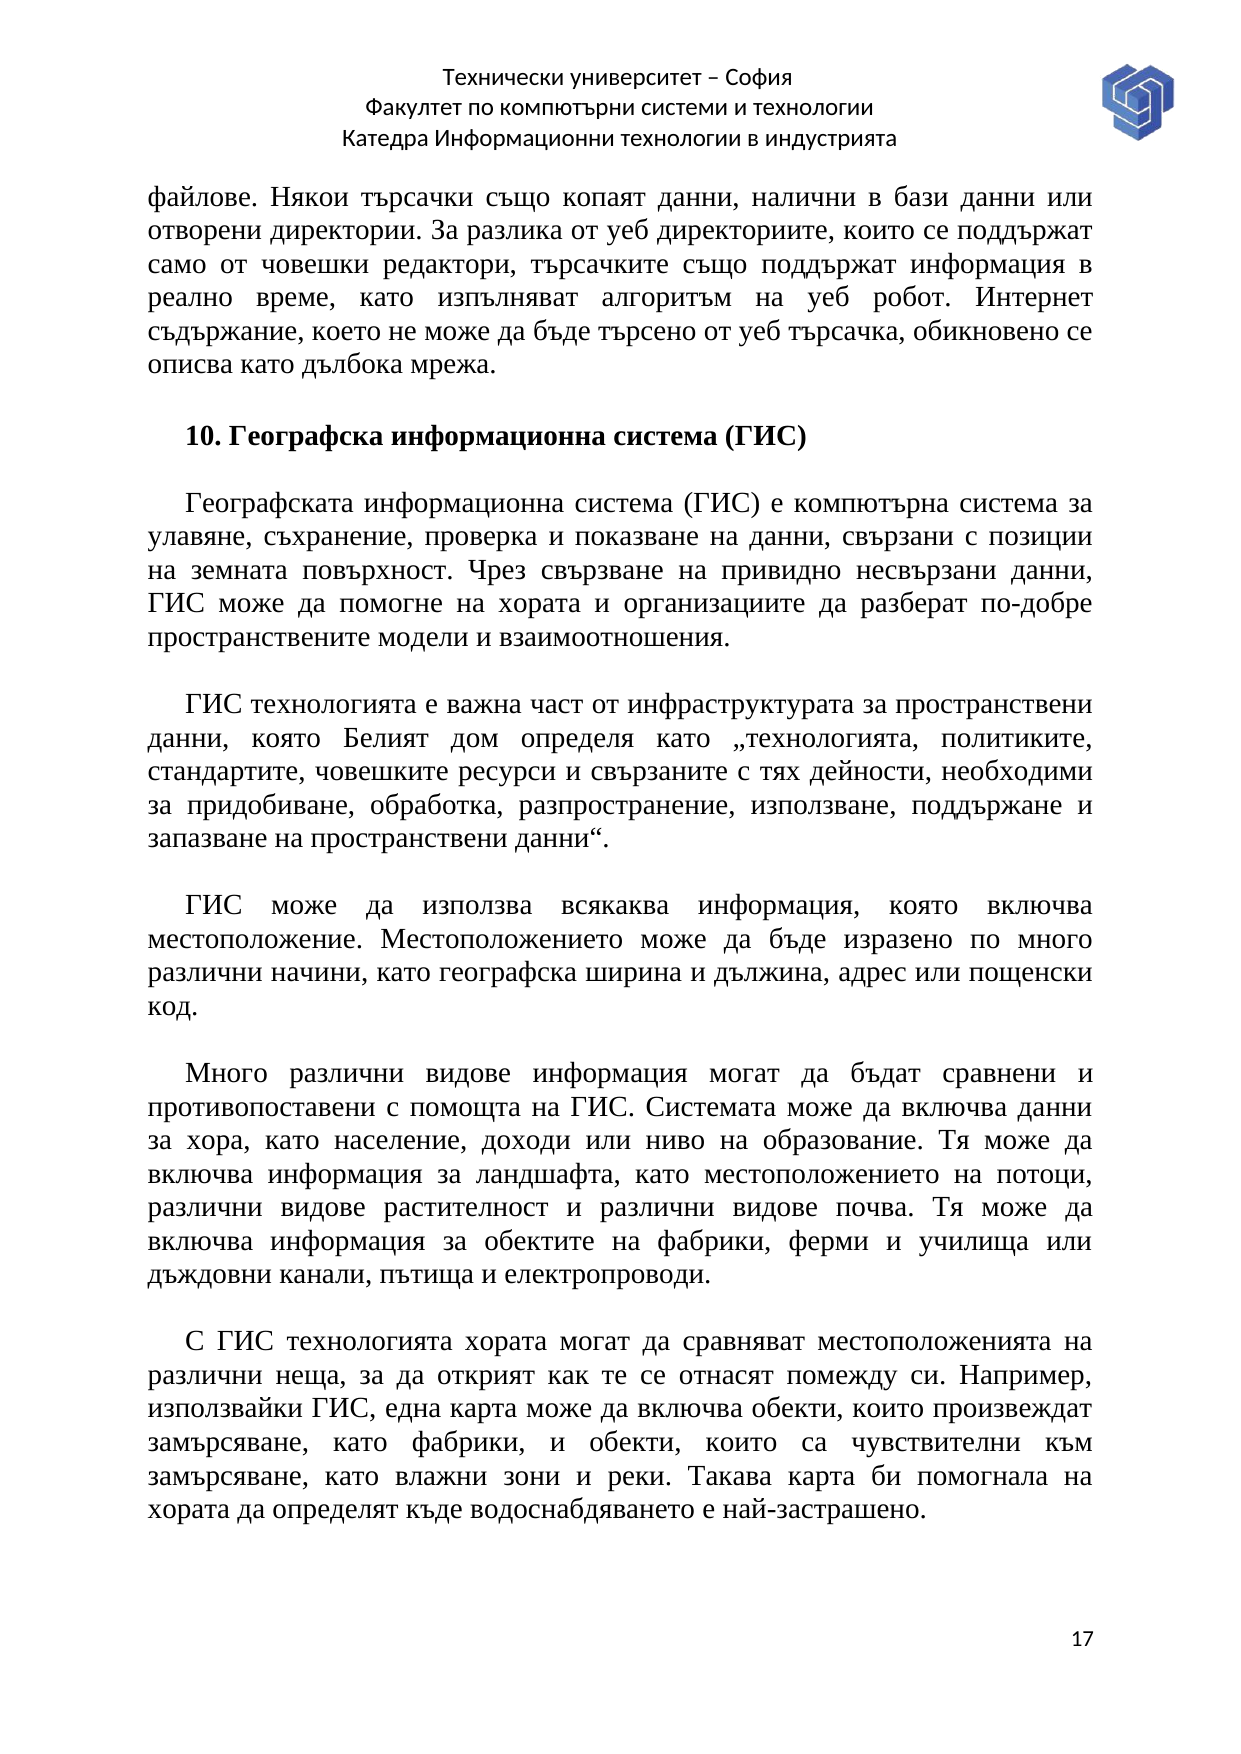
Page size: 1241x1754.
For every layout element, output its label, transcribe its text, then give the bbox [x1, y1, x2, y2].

text ГИС технологията е важна част от инфраструктурата за пространствени данни, която Белият дом определя като „технологията, политиките, стандартите, човешките ресурси и свързаните с тях дейности, необходими за придобиване, обработка, разпространение, използване, поддържане и запазване на пространствени данни“. [147, 686, 1094, 854]
picture [1092, 56, 1184, 148]
text ГИС може да използва всякаква информация, която включва местоположение. Местоположението може да бъде изразено по много различни начини, като географска ширина и дължина, адрес или пощенски код. [147, 887, 1094, 1022]
text С ГИС технологията хората могат да сравняват местоположенията на различни неща, за да открият как те се отнасят помежду си. Например, използвайки ГИС, една карта може да включва обекти, които произвеждат замърсяване, като фабрики, и обекти, които са чувствителни към замърсяване, като влажни зони и реки. Такава карта би помогнала на хората да определят къде водоснабдяването е най-застрашено. [147, 1323, 1094, 1525]
text Много различни видове информация могат да бъдат сравнени и противопоставени с помощта на ГИС. Системата може да включва данни за хора, като население, доходи или ниво на образование. Тя може да включва информация за ландшафта, като местоположението на потоци, различни видове растителност и различни видове почва. Тя може да включва информация за обектите на фабрики, ферми и училища или дъждовни канали, пътища и електропроводи. [147, 1055, 1094, 1290]
subtitle Географска информационна система (ГИС) [185, 418, 1094, 451]
text Географската информационна система (ГИС) е компютърна система за улавяне, съхранение, проверка и показване на данни, свързани с позиции на земната повърхност. Чрез свързване на привидно несвързани данни, ГИС може да помогне на хората и организациите да разберат по-добре пространствените модели и взаимоотношения. [147, 485, 1094, 653]
